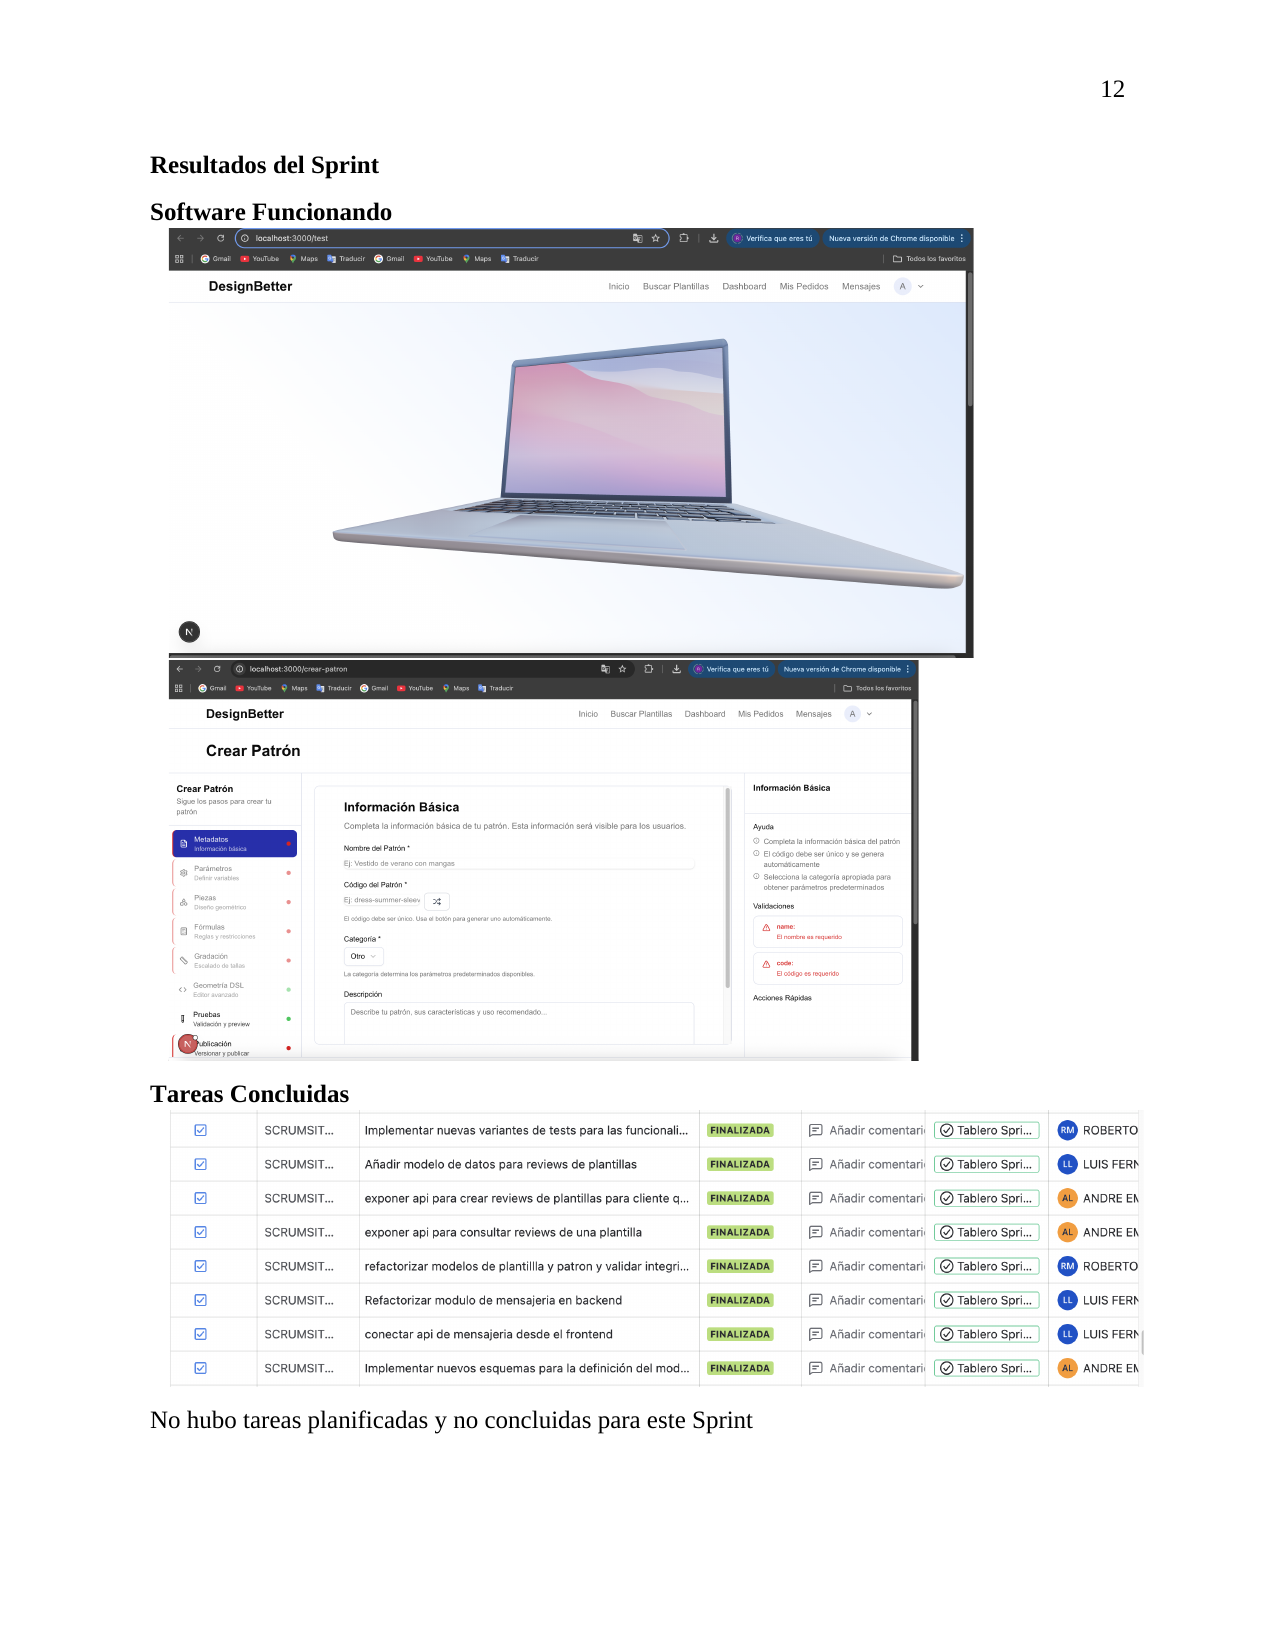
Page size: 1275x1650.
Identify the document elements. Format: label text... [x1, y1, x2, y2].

text No hubo tareas planificadas y no concluidas para este Sprint [150, 1406, 1125, 1434]
subtitle Software Funcionando [150, 197, 1125, 226]
subtitle Tareas Concluidas [150, 1079, 1125, 1108]
subtitle Resultados del Sprint [150, 150, 1125, 179]
